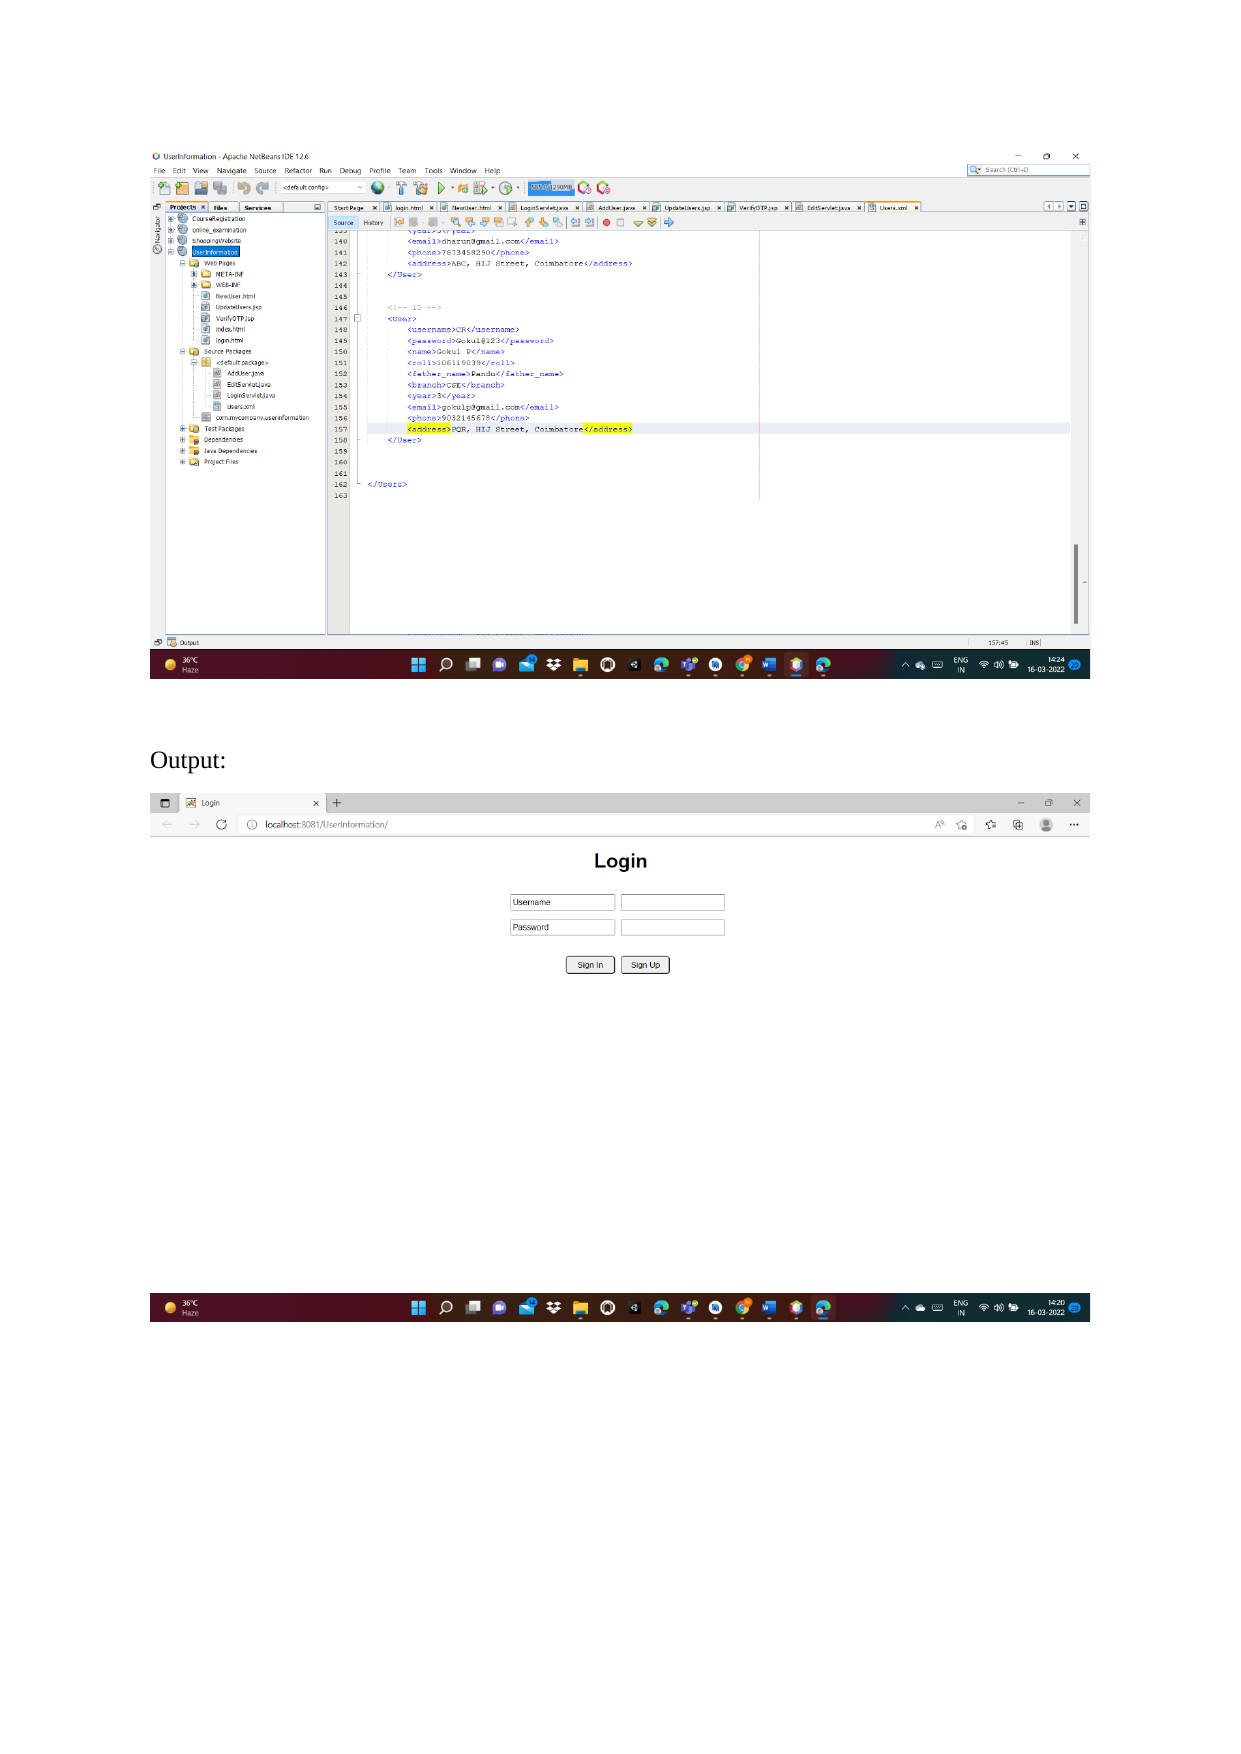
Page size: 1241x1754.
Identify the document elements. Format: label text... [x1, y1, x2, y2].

picture [150, 150, 1091, 679]
text Output: [150, 745, 1090, 774]
picture [150, 793, 1091, 1322]
